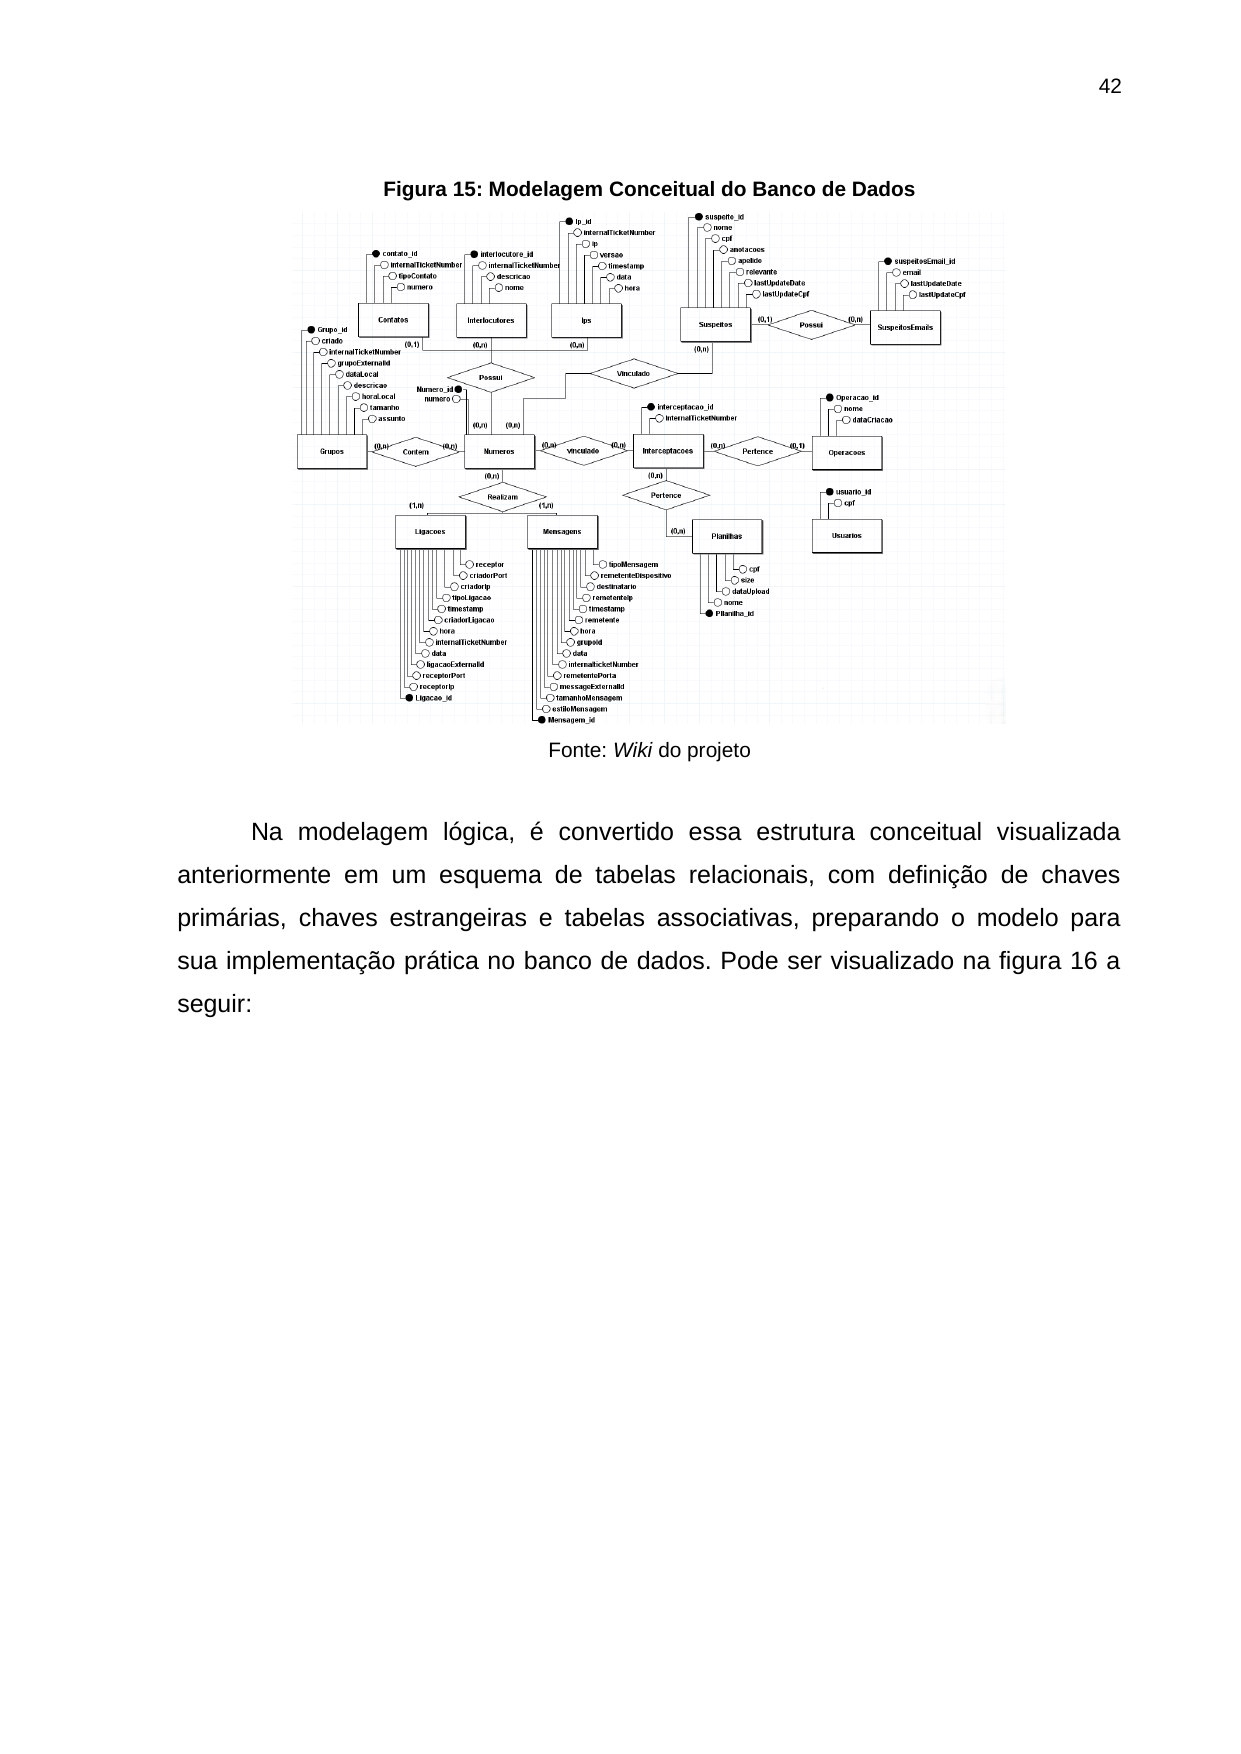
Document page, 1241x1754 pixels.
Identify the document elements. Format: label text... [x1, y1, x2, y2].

text Fonte: Wiki do projeto [177, 737, 1122, 761]
picture [292, 212, 1006, 724]
text Na modelagem lógica, é convertido essa estrutura conceitual visualizada anteriormente em um esquema de tabelas relacionais, com definição de chaves primárias, chaves estrangeiras e tabelas associativas, preparando o modelo para sua implementação prática no banco de dados. Pode ser visualizado na figura 16 a seguir: [177, 817, 1122, 1018]
